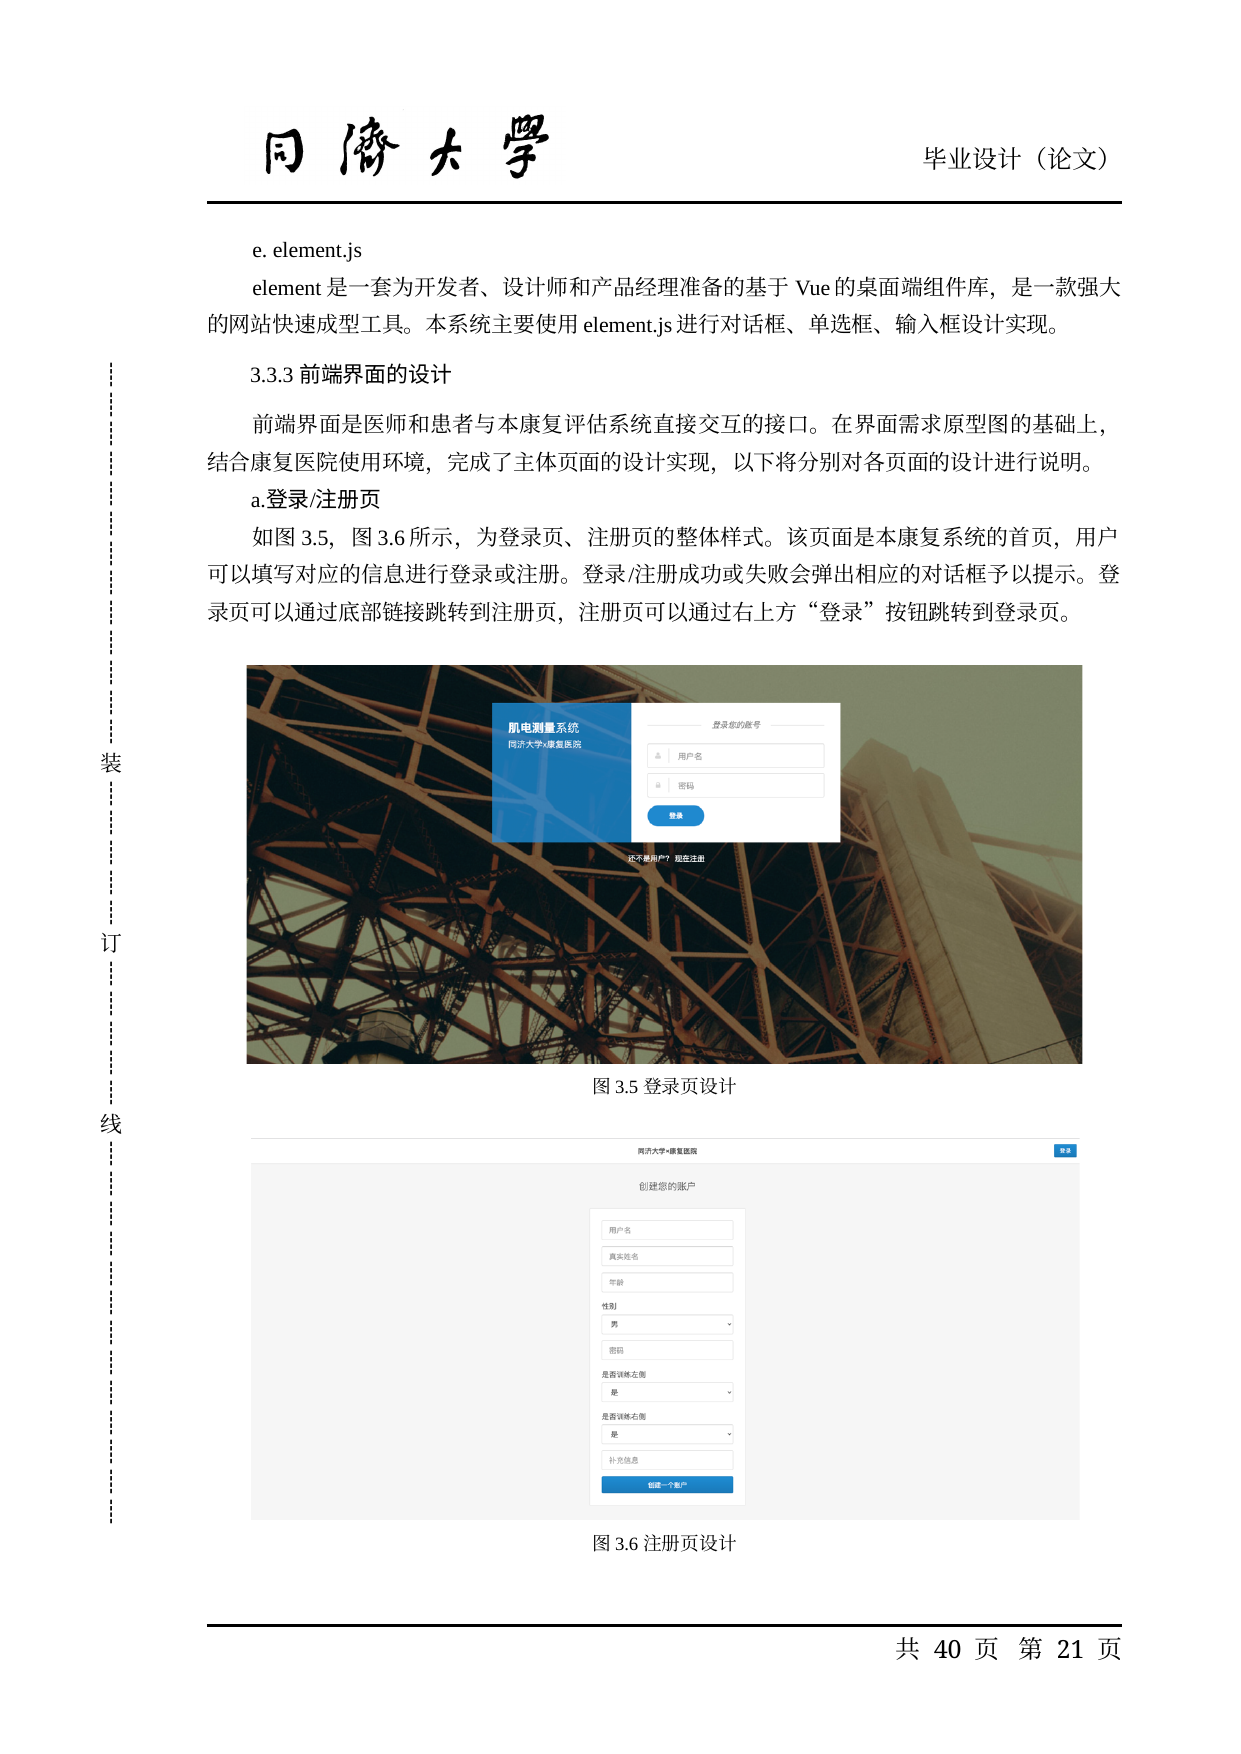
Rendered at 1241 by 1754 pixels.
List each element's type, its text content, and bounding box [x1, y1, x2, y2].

text 图3.6 注册页设计 [207, 1520, 1122, 1557]
subtitle 3.3.3 前端界面的设计 [207, 352, 1122, 390]
text 如图3.5，图3.6所示，为登录页、注册页的整体样式。该页面是本康复系统的首页，用户可以填写对应的信息进行登录或注册。登录/注册成功或失败会弹出相应的对话框予以提示。登录页可以通过底部链接跳转到注册页，注册页可以通过右上方“登录”按钮跳转到登录页。 [207, 515, 1122, 627]
picture [246, 665, 1083, 1064]
text a.登录/注册页 [207, 477, 1122, 515]
text 前端界面是医师和患者与本康复评估系统直接交互的接口。在界面需求原型图的基础上，结合康复医院使用环境，完成了主体页面的设计实现，以下将分别对各页面的设计进行说明。 [207, 402, 1122, 477]
text e. element.js [207, 227, 1122, 265]
picture [251, 1138, 1080, 1520]
text 图3.5 登录页设计 [207, 1063, 1122, 1101]
text element是一套为开发者、设计师和产品经理准备的基于Vue的桌面端组件库，是一款强大的网站快速成型工具。本系统主要使用element.js进行对话框、单选框、输入框设计实现。 [207, 265, 1122, 340]
picture [244, 106, 567, 185]
